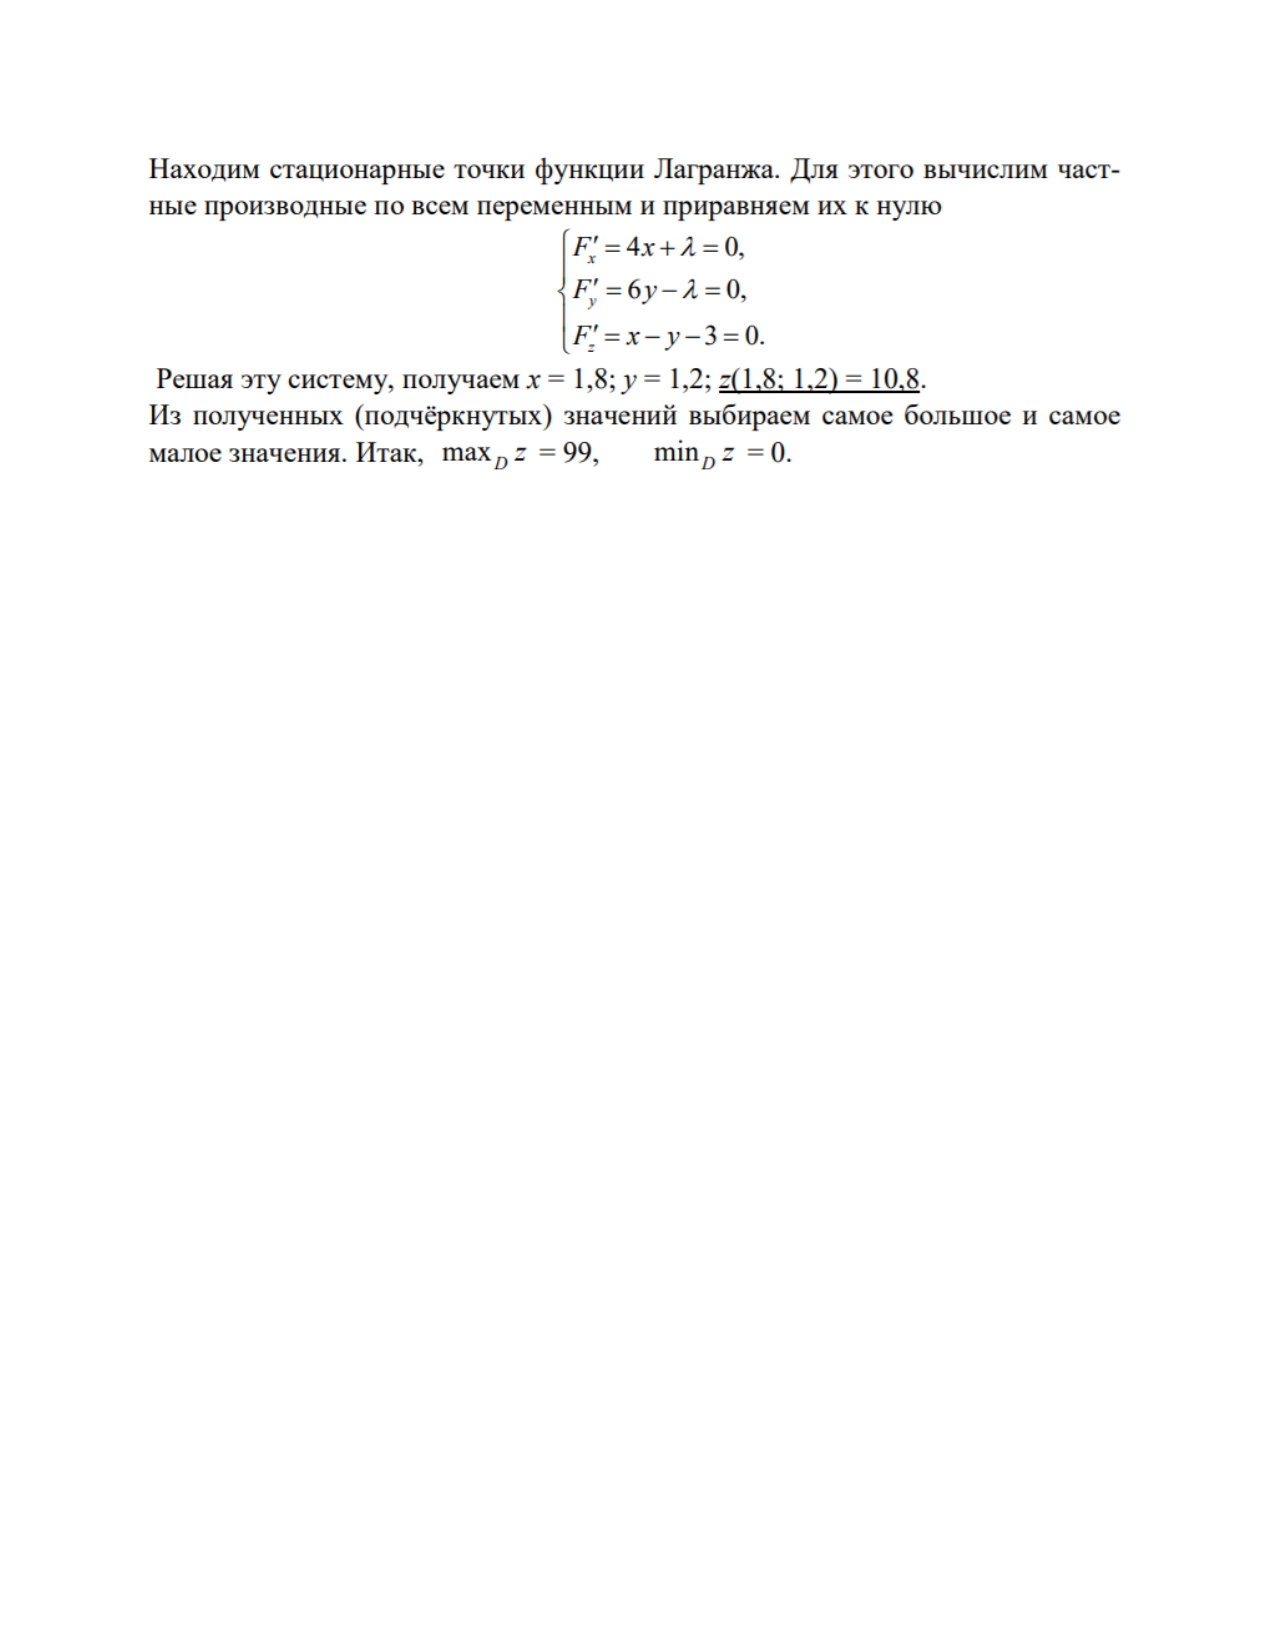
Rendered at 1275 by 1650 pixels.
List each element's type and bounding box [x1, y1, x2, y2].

picture [147, 147, 1128, 482]
